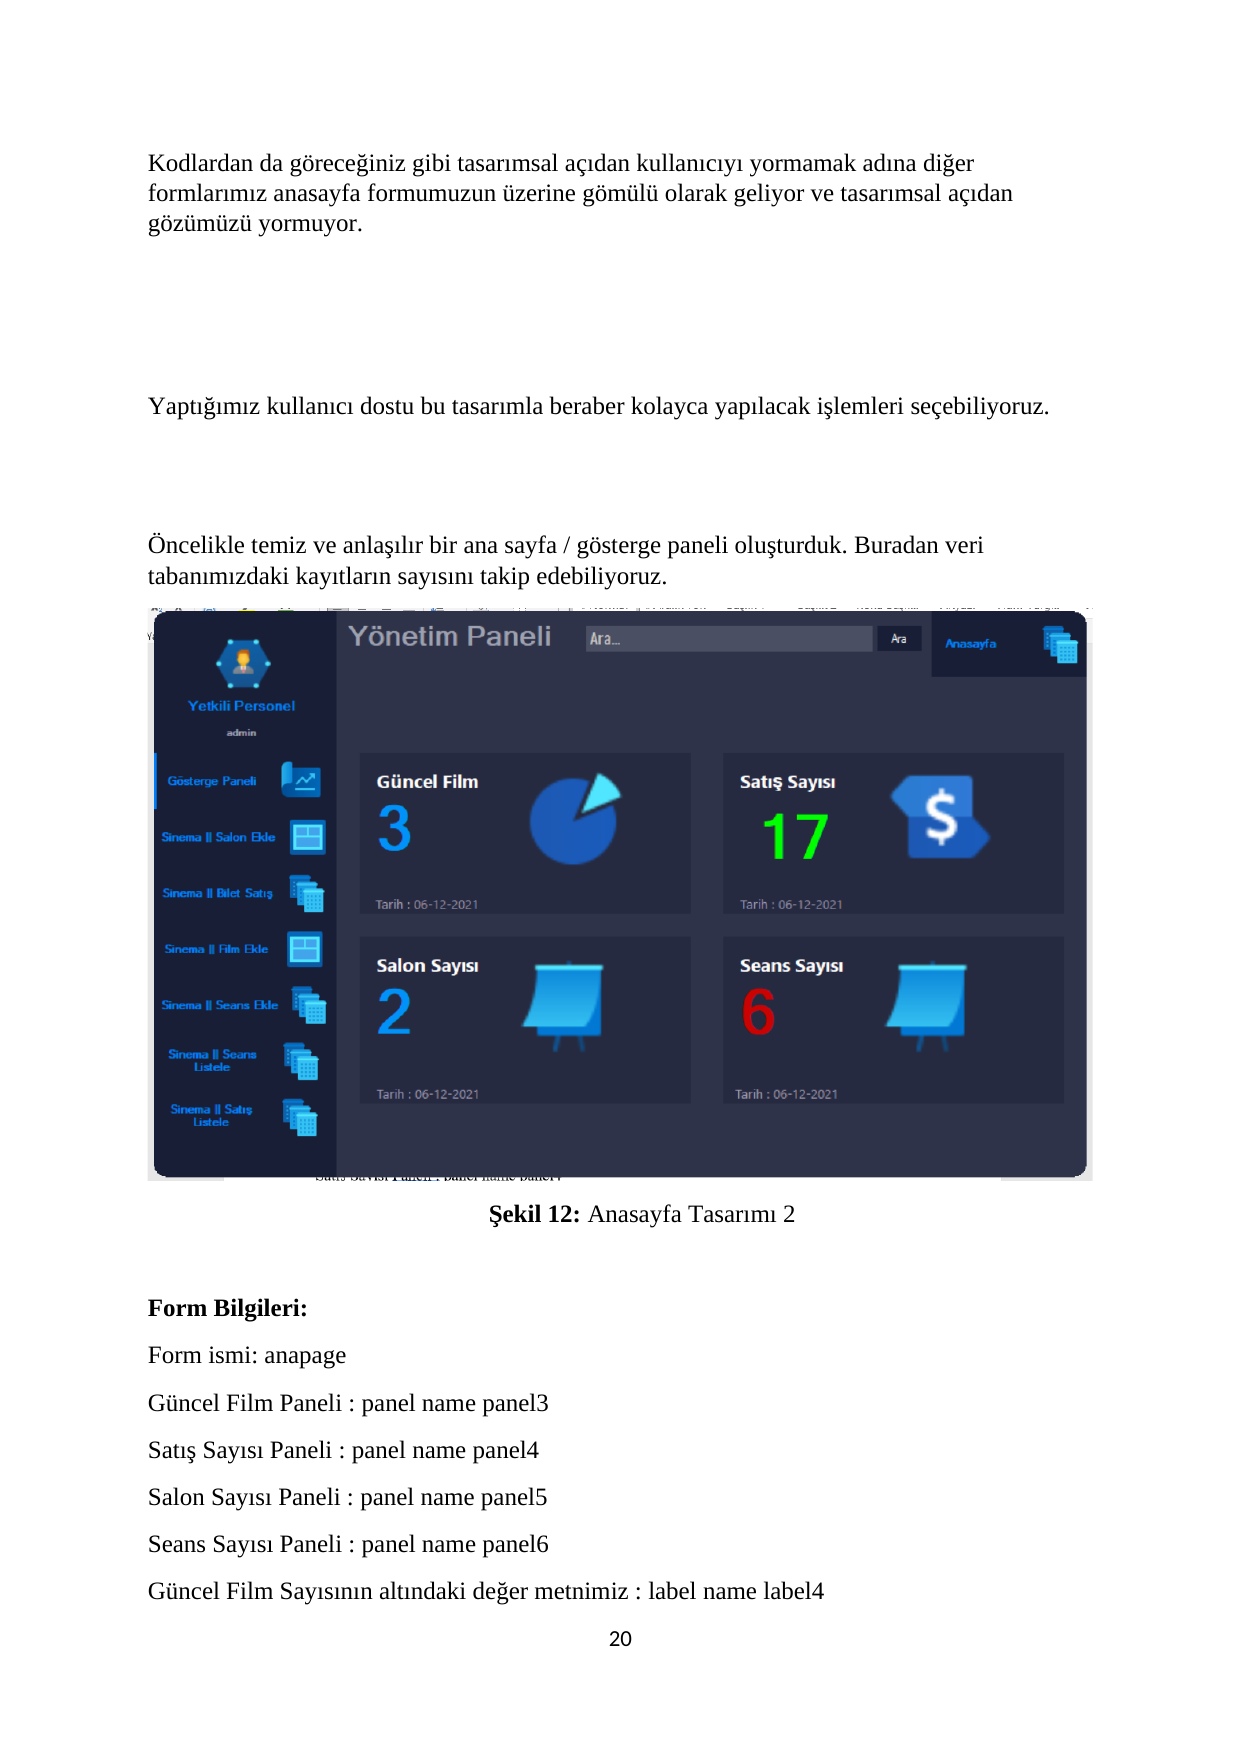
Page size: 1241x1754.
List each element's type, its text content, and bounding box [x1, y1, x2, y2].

text Güncel Film Paneli : panel name panel3 [148, 1388, 1093, 1416]
text Form ismi: anapage [148, 1341, 1093, 1369]
text Form Bilgileri: [148, 1293, 1093, 1322]
text Seans Sayısı Paneli : panel name panel6 [148, 1529, 1093, 1558]
text Satış Sayısı Paneli : panel name panel4 [148, 1435, 1093, 1463]
list Şekil 12: Anasayfa Tasarımı 2 [191, 1199, 1093, 1228]
text Güncel Film Sayısının altındaki değer metnimiz : label name label4 [148, 1576, 1093, 1605]
picture [147, 608, 1093, 1181]
text Öncelikle temiz ve anlaşılır bir ana sayfa / gösterge paneli oluşturduk. Buradan veri tabanımızdaki kayıtların sayısını takip edebiliyoruz. [148, 531, 1093, 590]
text Salon Sayısı Paneli : panel name panel5 [148, 1482, 1093, 1511]
text Kodlardan da göreceğiniz gibi tasarımsal açıdan kullanıcıyı yormamak adına diğer formlarımız anasayfa formumuzun üzerine gömülü olarak geliyor ve tasarımsal açıdan gözümüzü yormuyor. [148, 148, 1093, 237]
text Yaptığımız kullanıcı dostu bu tasarımla beraber kolayca yapılacak işlemleri seçebiliyoruz. [148, 391, 1093, 420]
